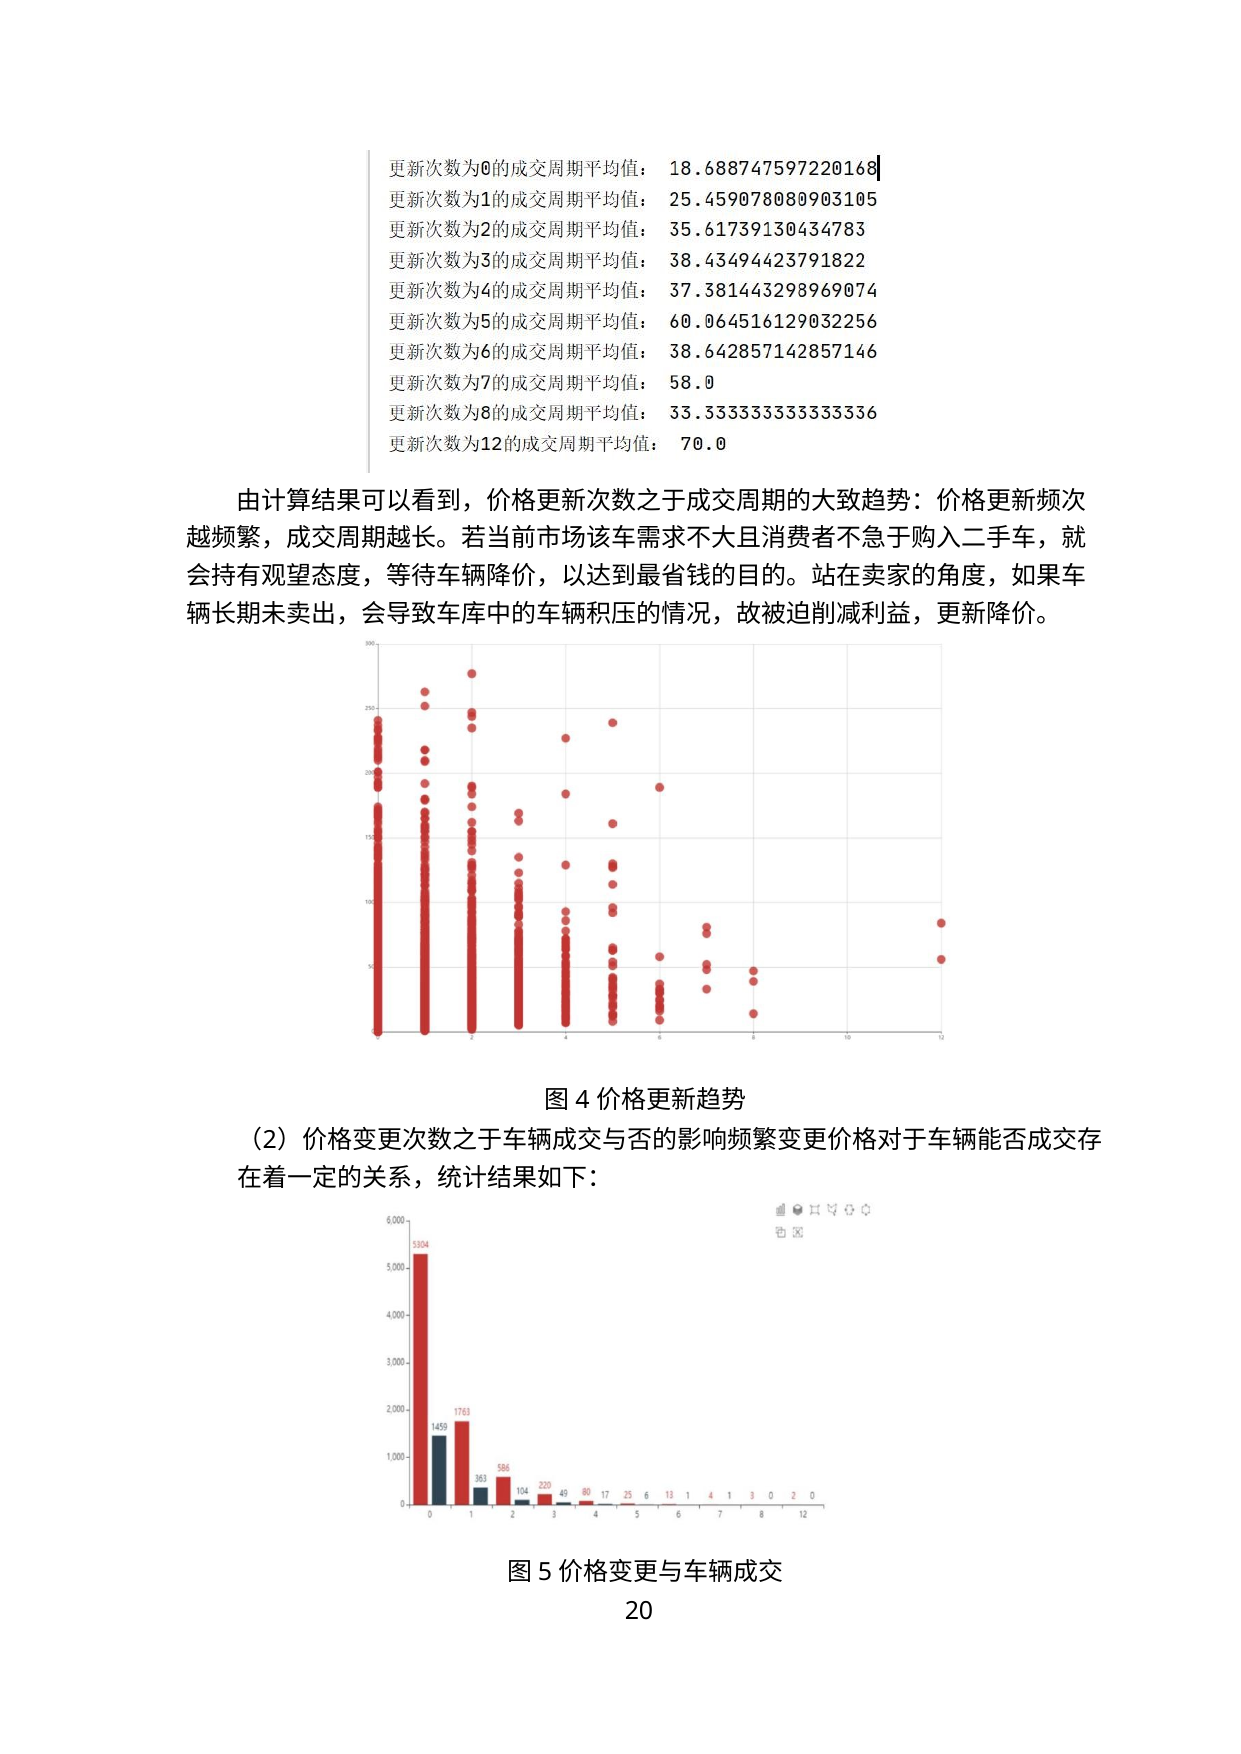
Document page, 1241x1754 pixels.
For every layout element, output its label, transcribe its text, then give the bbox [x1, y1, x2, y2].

text 图 5 价格变更与车辆成交 [172, 1551, 1118, 1587]
picture [366, 150, 924, 473]
picture [355, 1196, 932, 1535]
text （2）价格变更次数之于车辆成交与否的影响频繁变更价格对于车辆能否成交存在着一定的关系，统计结果如下： [237, 1120, 1118, 1194]
picture [327, 632, 963, 1059]
text 图 4 价格更新趋势 [172, 1080, 1118, 1116]
text 由计算结果可以看到，价格更新次数之于成交周期的大致趋势：价格更新频次越频繁，成交周期越长。若当前市场该车需求不大且消费者不急于购入二手车，就会持有观望态度，等待车辆降价，以达到最省钱的目的。站在卖家的角度，如果车辆长期未卖出，会导致车库中的车辆积压的情况，故被迫削减利益，更新降价。 [186, 480, 1103, 629]
